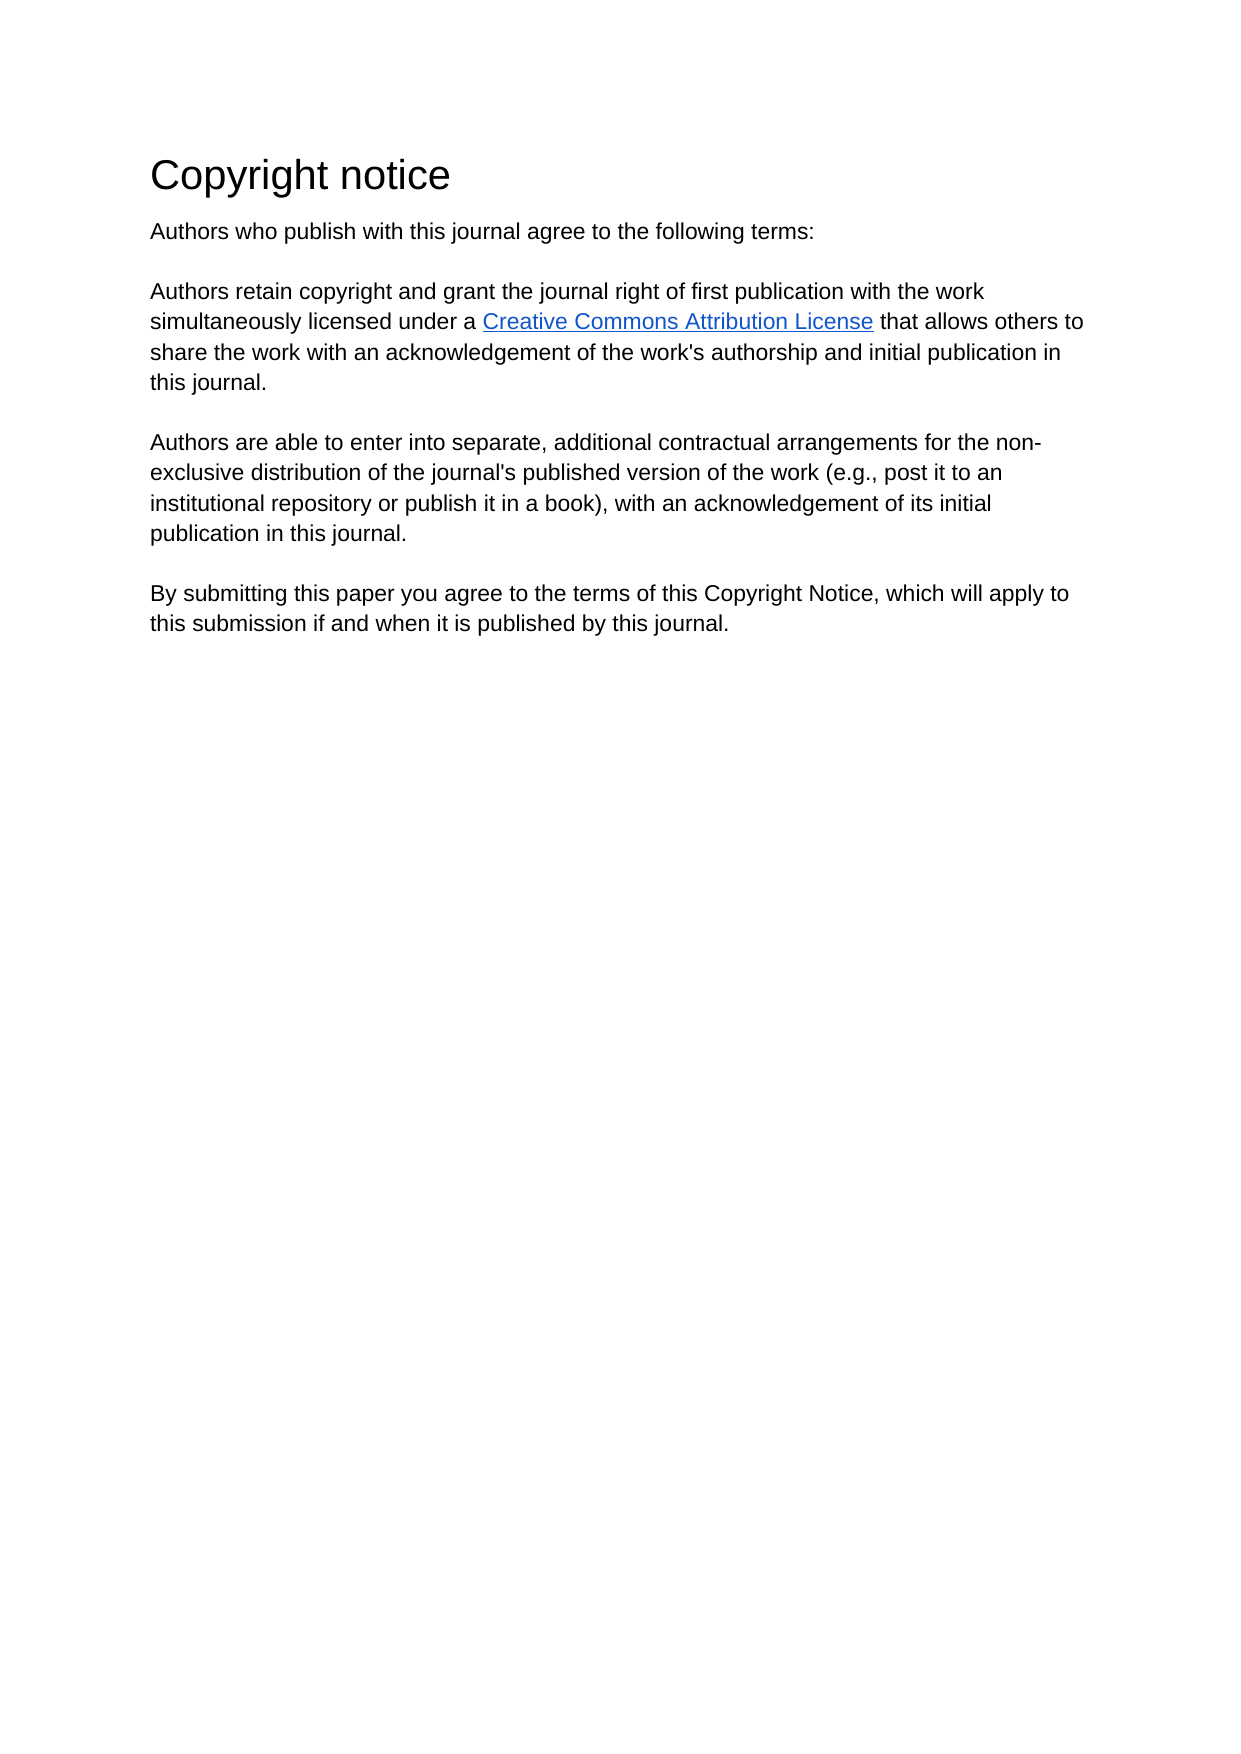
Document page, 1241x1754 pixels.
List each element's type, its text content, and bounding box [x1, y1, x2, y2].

text Authors are able to enter into separate, additional contractual arrangements for the non-exclusive distribution of the journal's published version of the work (e.g., post it to an institutional repository or publish it in a book), with an acknowledgement of its initial publication in this journal. [150, 429, 1090, 546]
subtitle Copyright notice [150, 150, 1090, 198]
text Authors who publish with this journal agree to the following terms: [150, 218, 1090, 244]
text By submitting this paper you agree to the terms of this Copyright Notice, which will apply to this submission if and when it is published by this journal. [150, 580, 1090, 637]
text Authors retain copyright and grant the journal right of first publication with the work simultaneously licensed under a Creative Commons Attribution License that allows others to share the work with an acknowledgement of the work's authorship and initial publication in this journal. [150, 278, 1090, 395]
